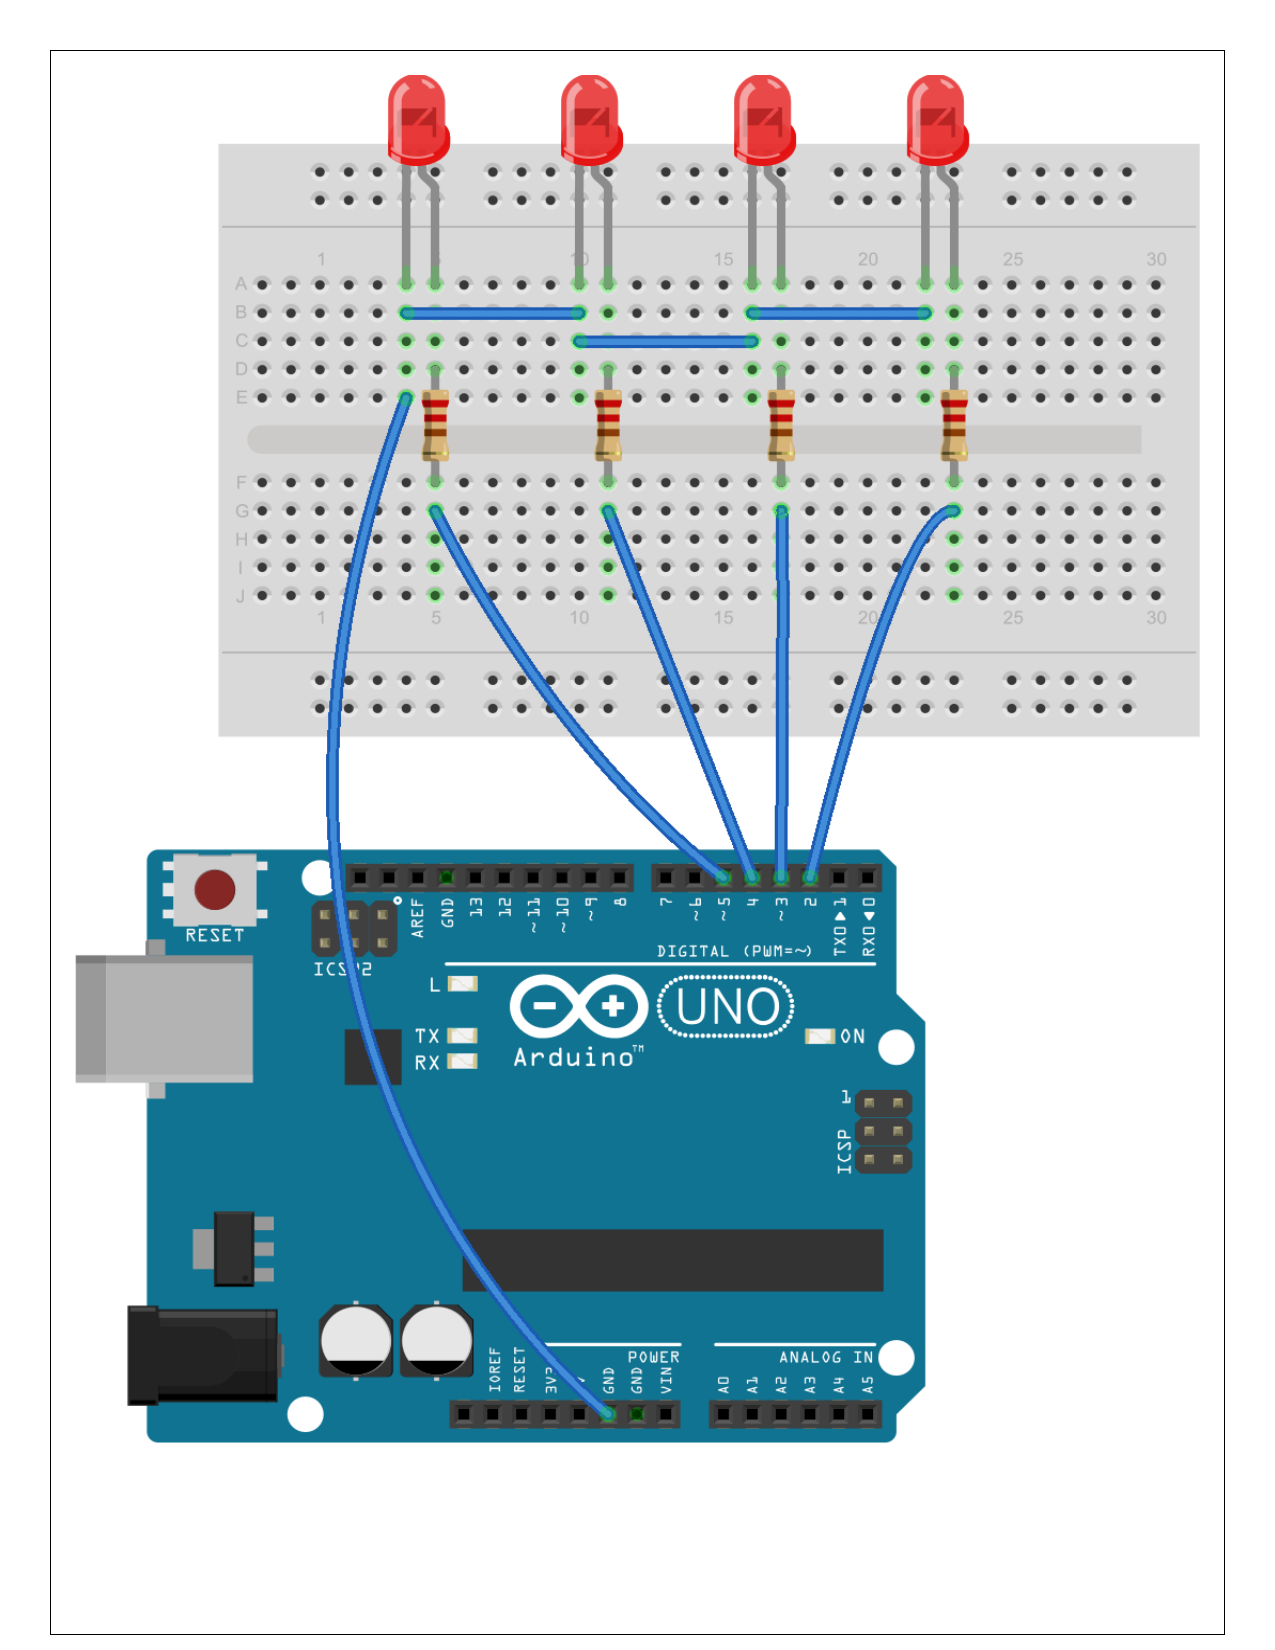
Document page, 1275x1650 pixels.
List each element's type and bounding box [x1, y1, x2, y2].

picture [75, 75, 1200, 1453]
